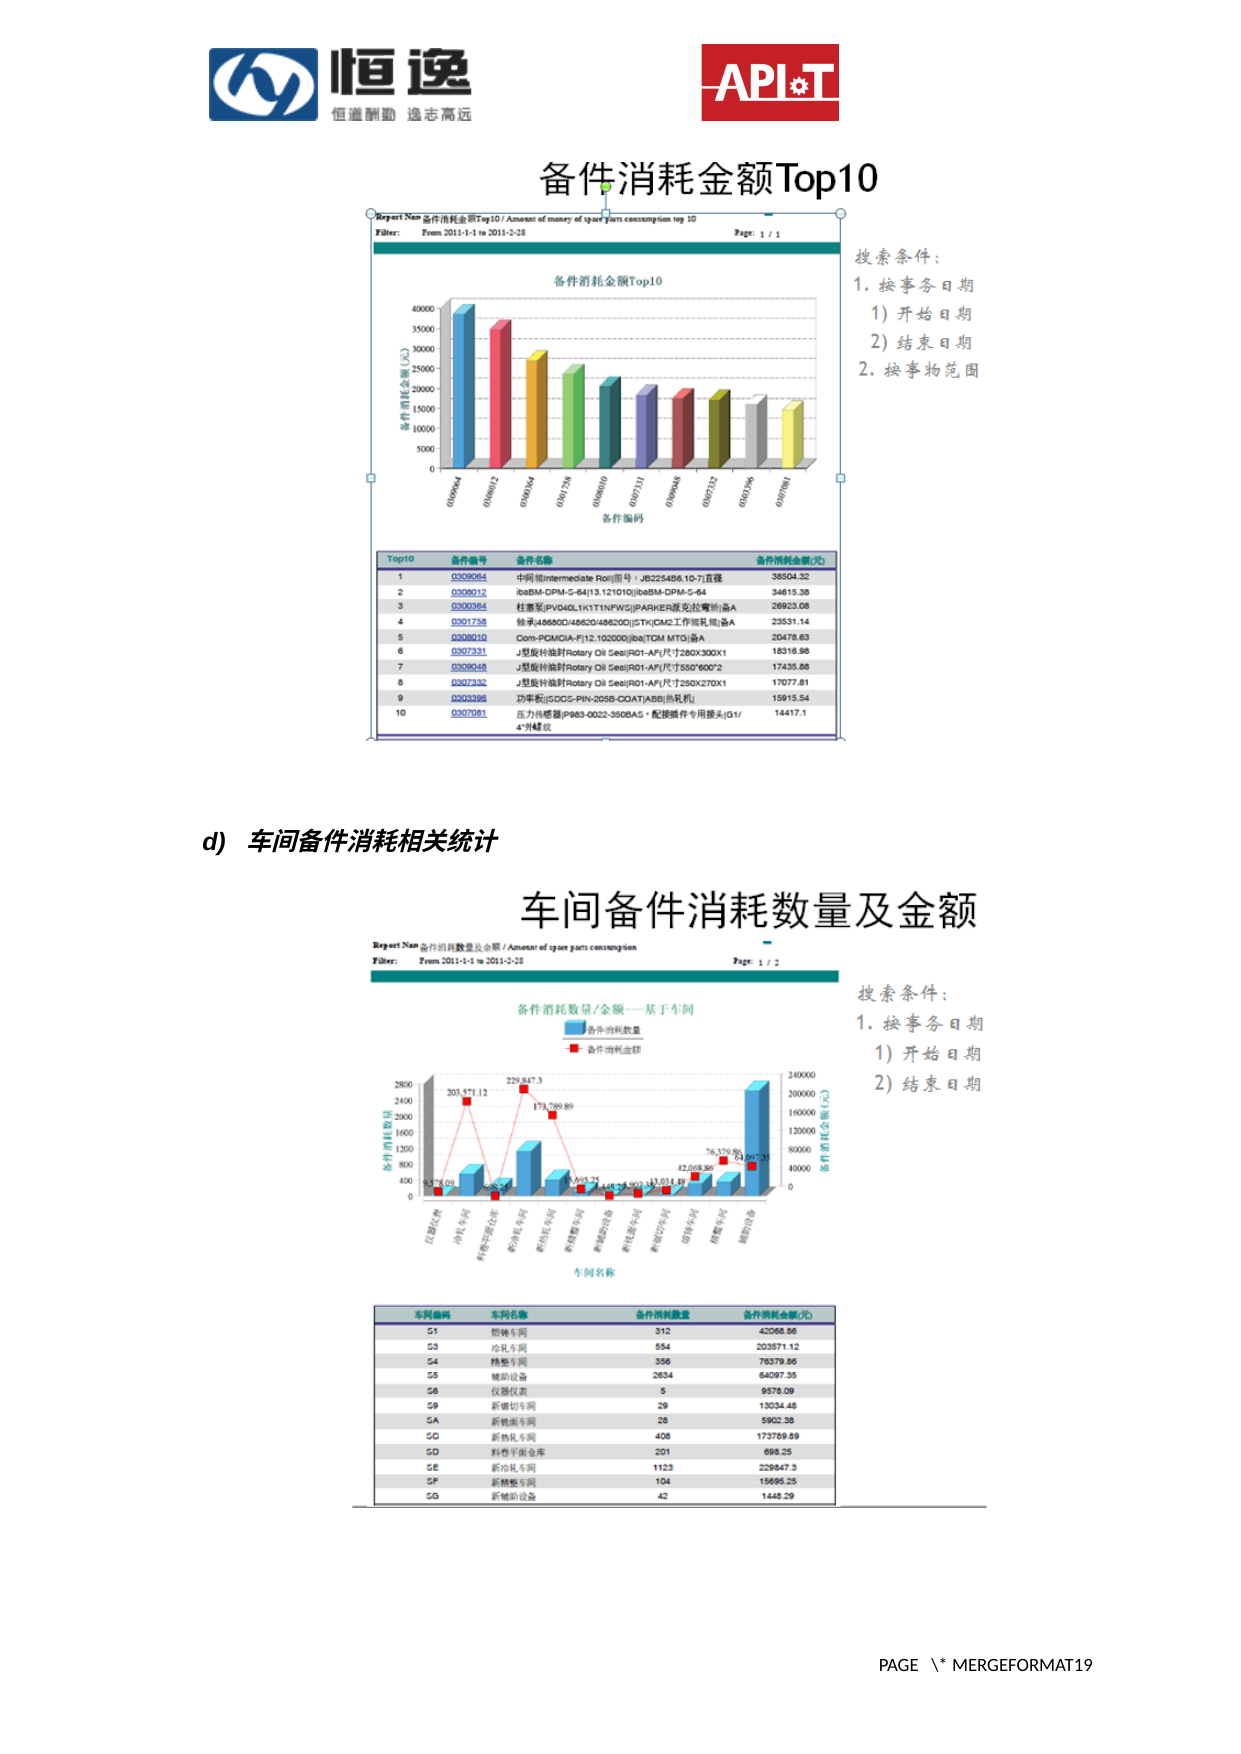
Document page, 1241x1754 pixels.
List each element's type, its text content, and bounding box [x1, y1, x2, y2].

picture [353, 162, 986, 741]
list 车间备件消耗相关统计 [202, 807, 1093, 872]
picture [209, 48, 474, 121]
picture [701, 44, 839, 121]
picture [352, 890, 987, 1508]
